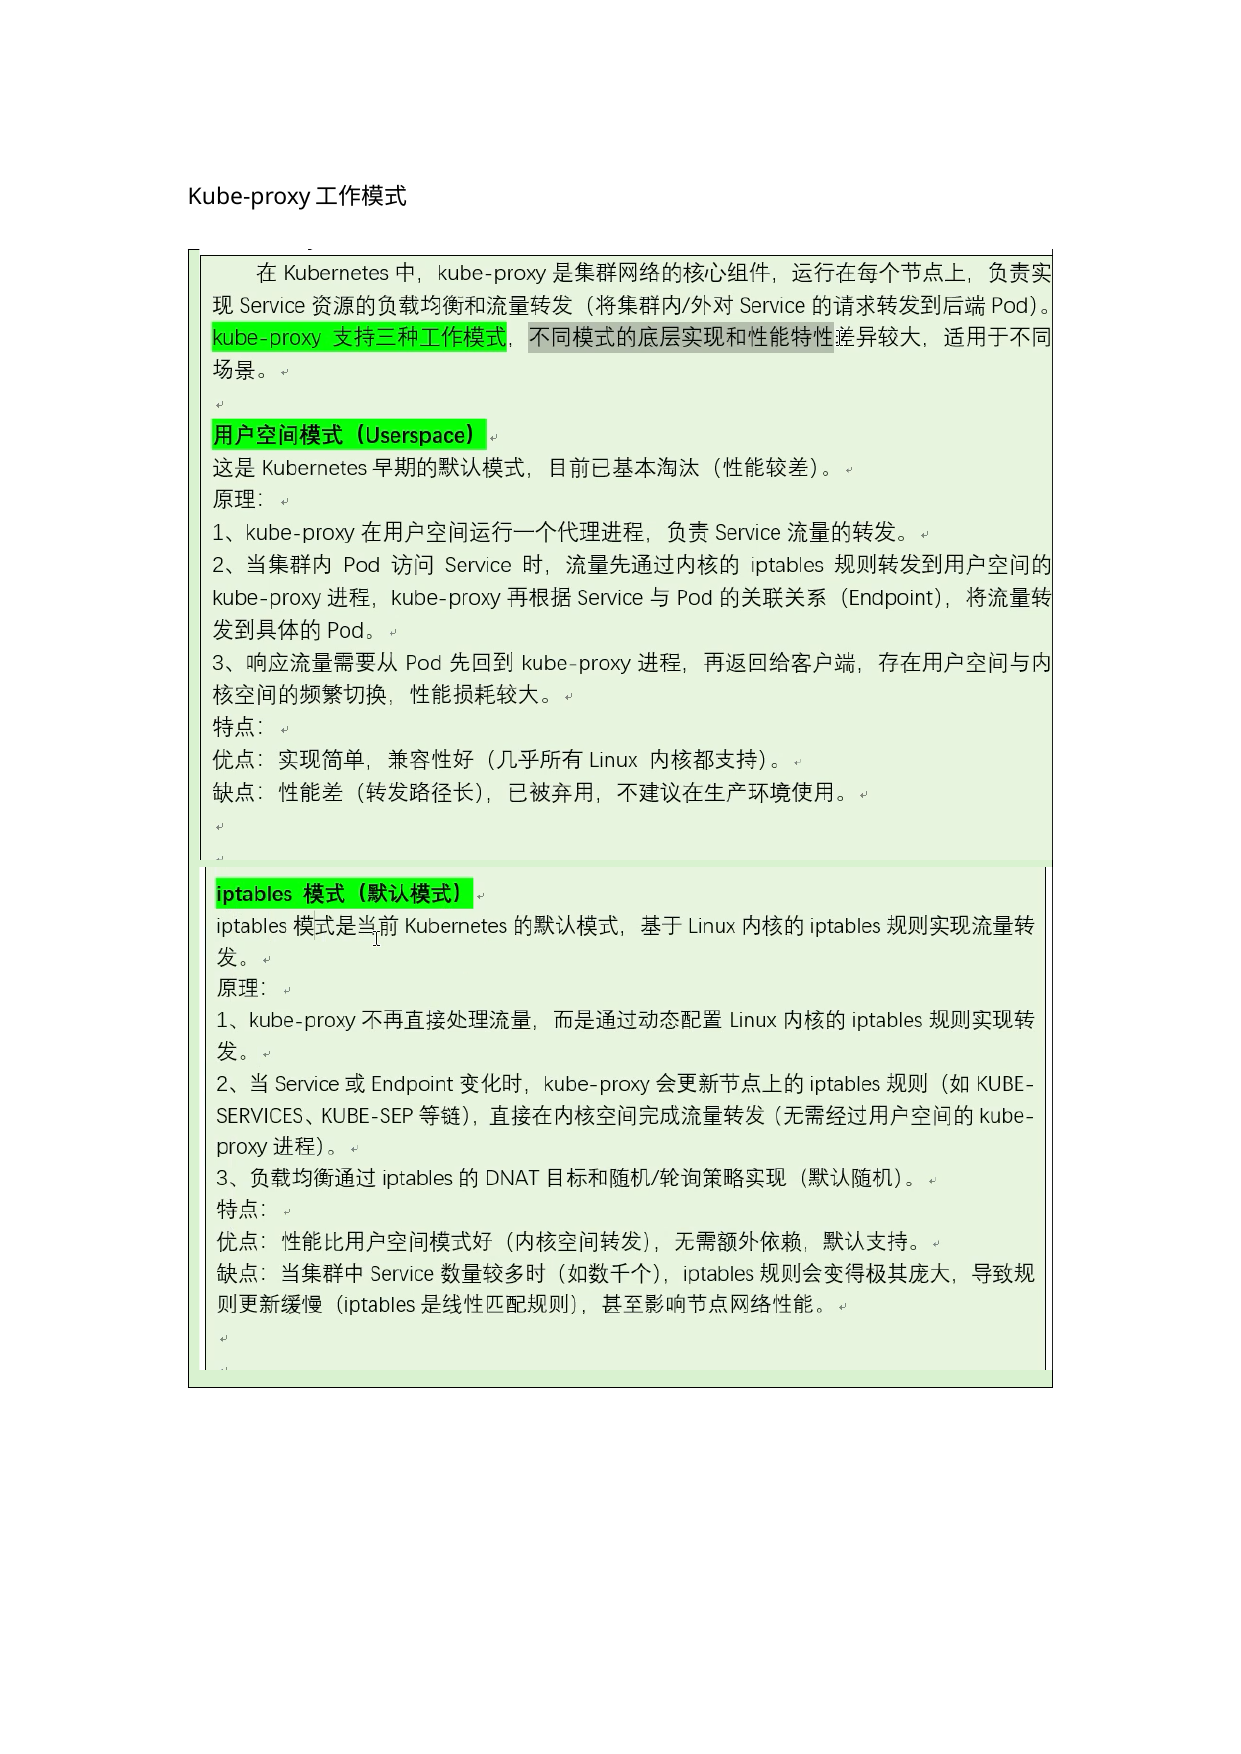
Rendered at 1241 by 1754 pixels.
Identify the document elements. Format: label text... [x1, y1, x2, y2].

text Kube-proxy工作模式 [187, 162, 1053, 227]
picture [199, 249, 1053, 860]
table_header [189, 250, 1052, 1387]
picture [199, 867, 1053, 1370]
